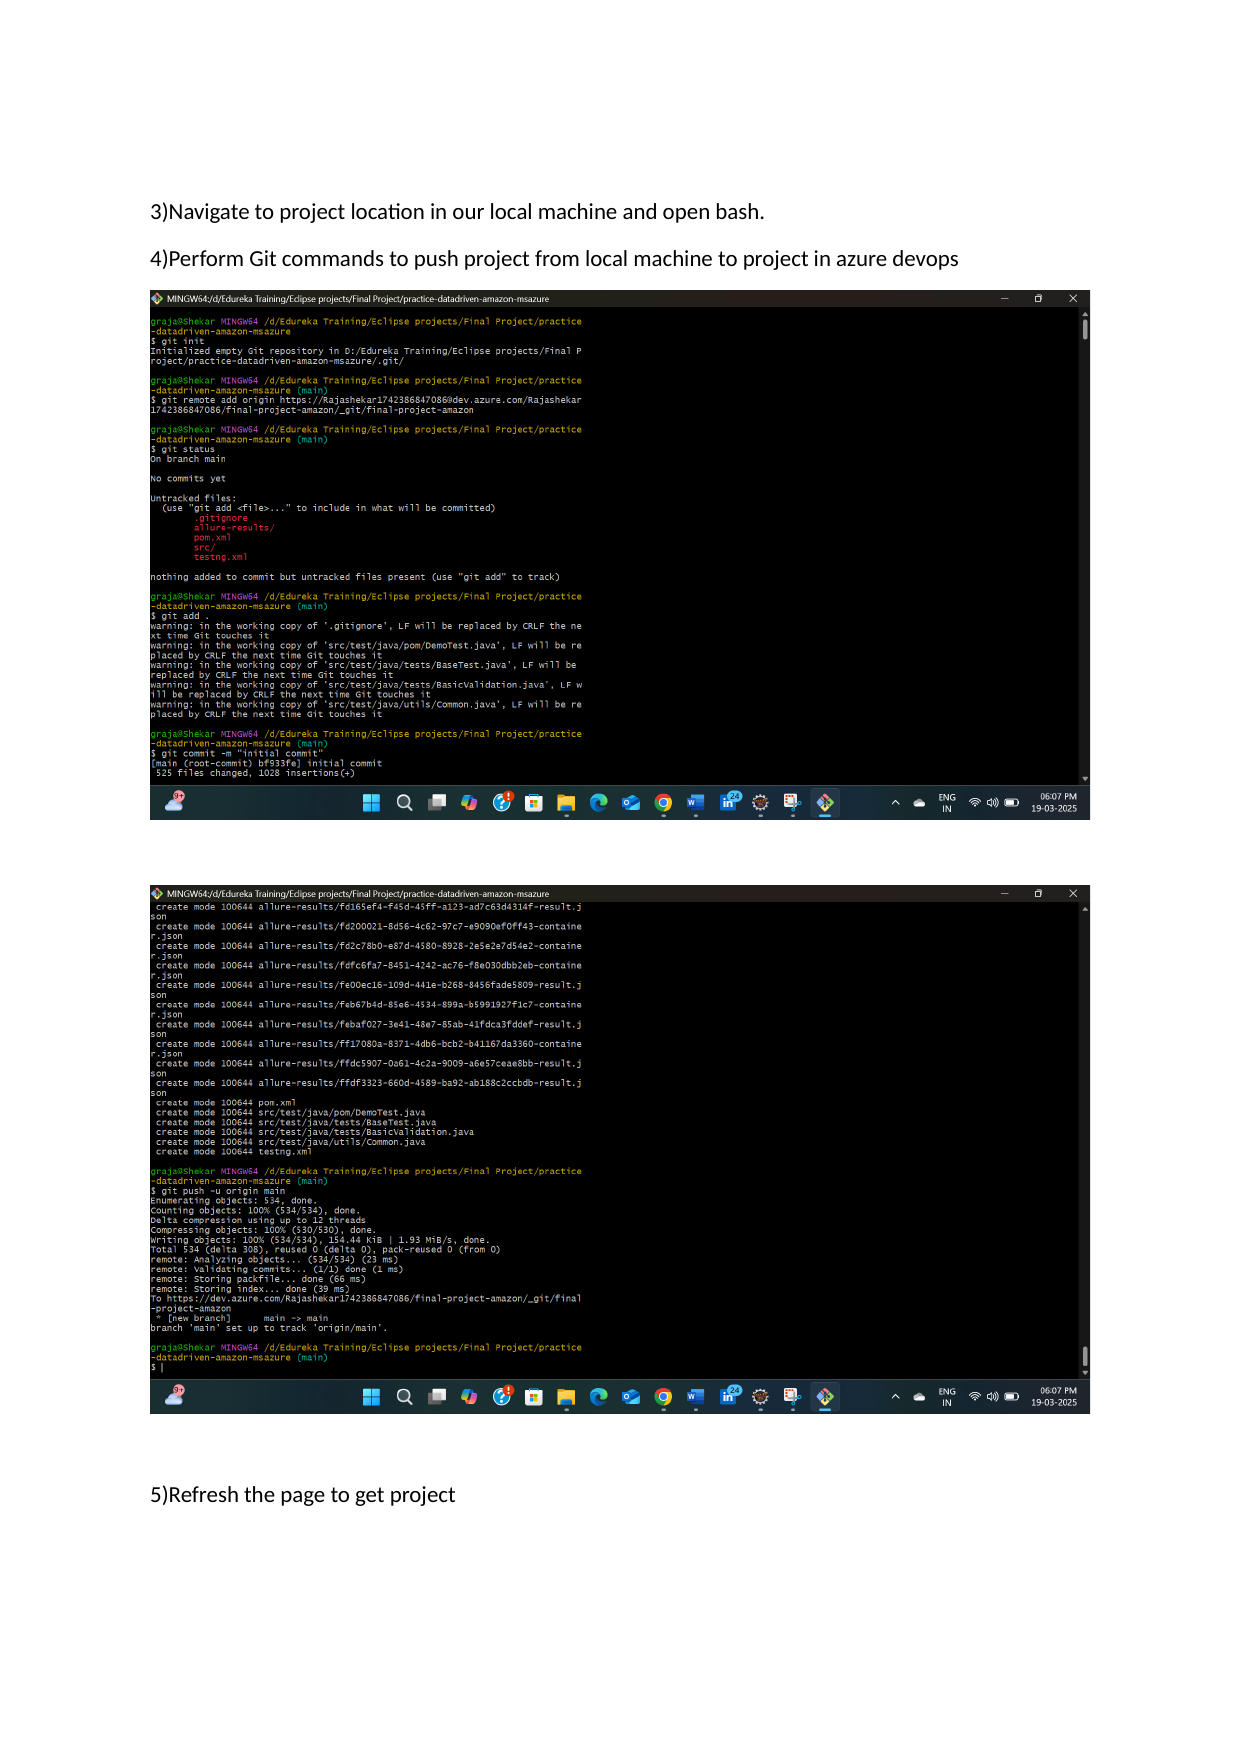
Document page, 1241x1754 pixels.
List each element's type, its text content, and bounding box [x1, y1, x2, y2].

picture [150, 290, 1091, 820]
picture [150, 885, 1091, 1414]
text 5)Refresh the page to get project [150, 1480, 1090, 1508]
text 4)Perform Git commands to push project from local machine to project in azure devops [150, 244, 1090, 272]
text 3)Navigate to project location in our local machine and open bash. [150, 197, 1090, 225]
